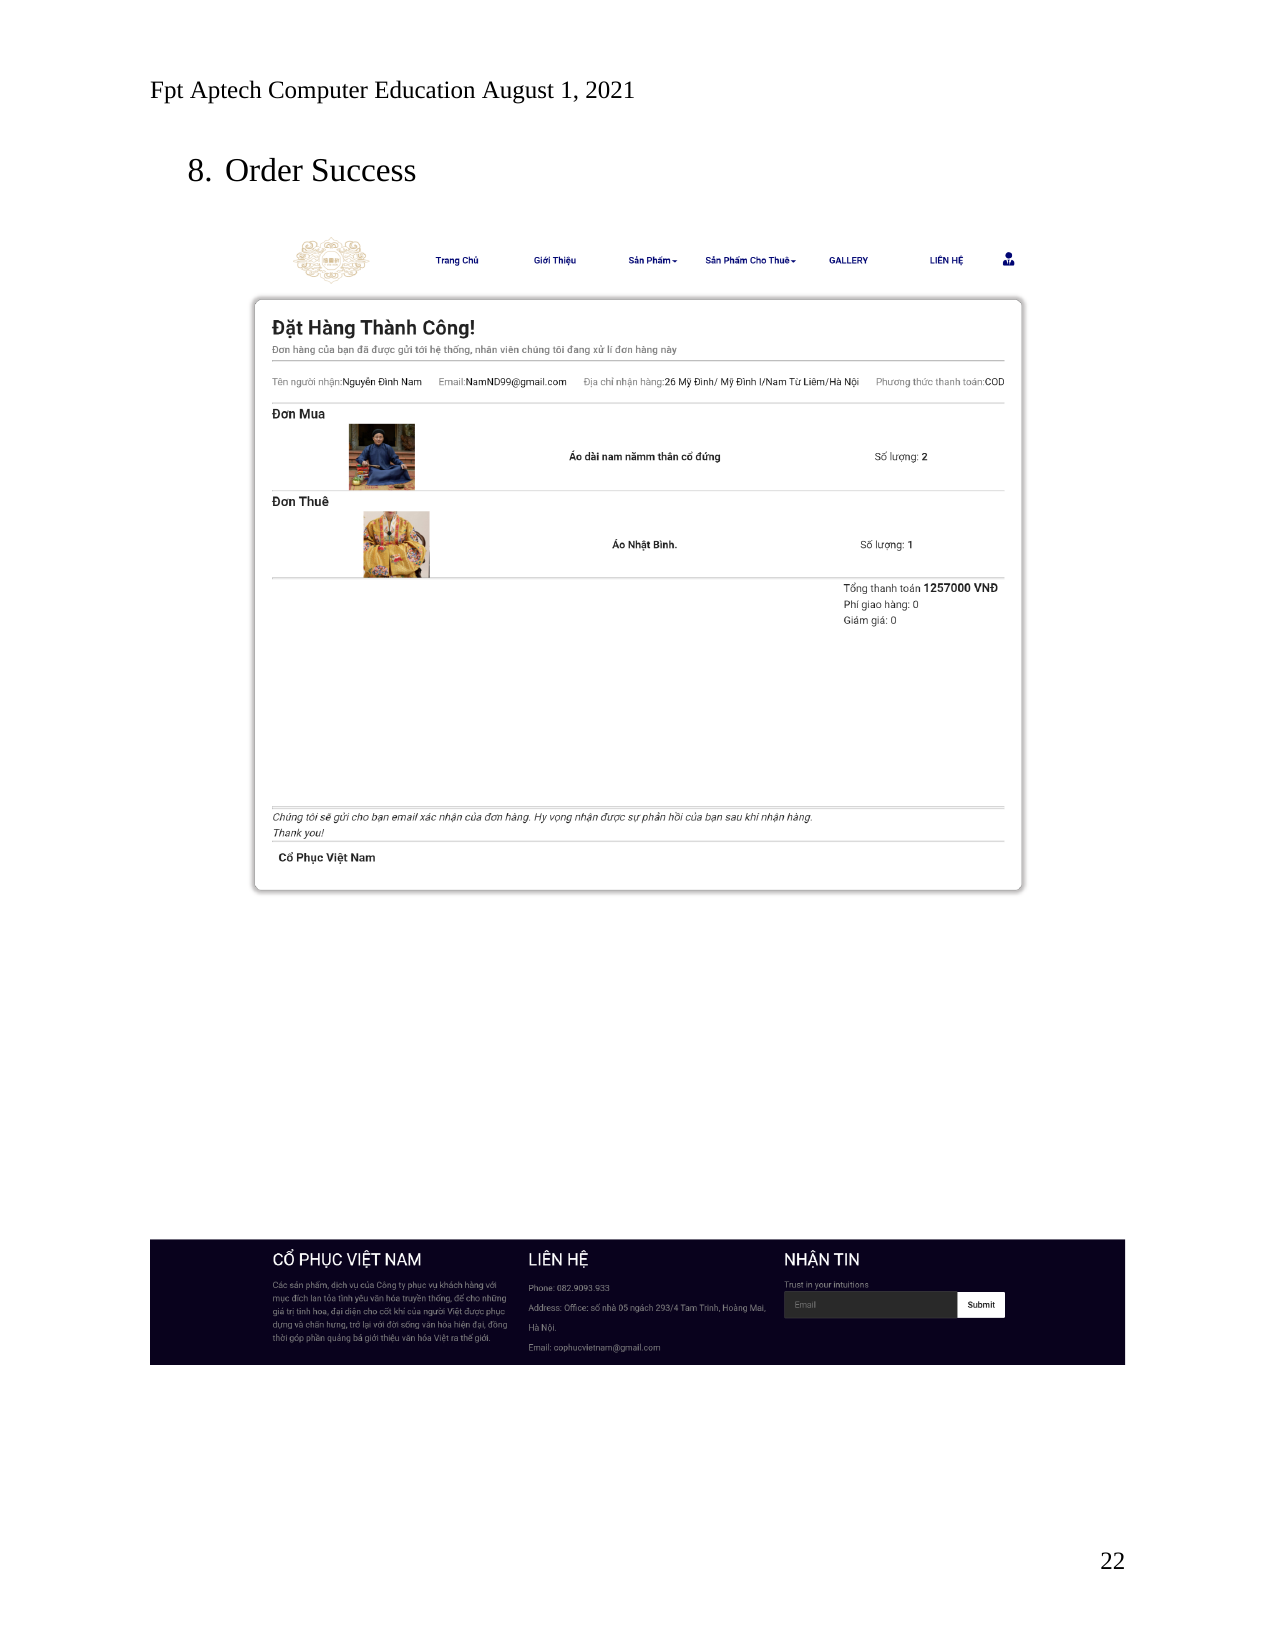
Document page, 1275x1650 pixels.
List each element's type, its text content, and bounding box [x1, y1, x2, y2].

subtitle Order Success [187, 150, 1125, 188]
picture [150, 229, 1125, 1365]
